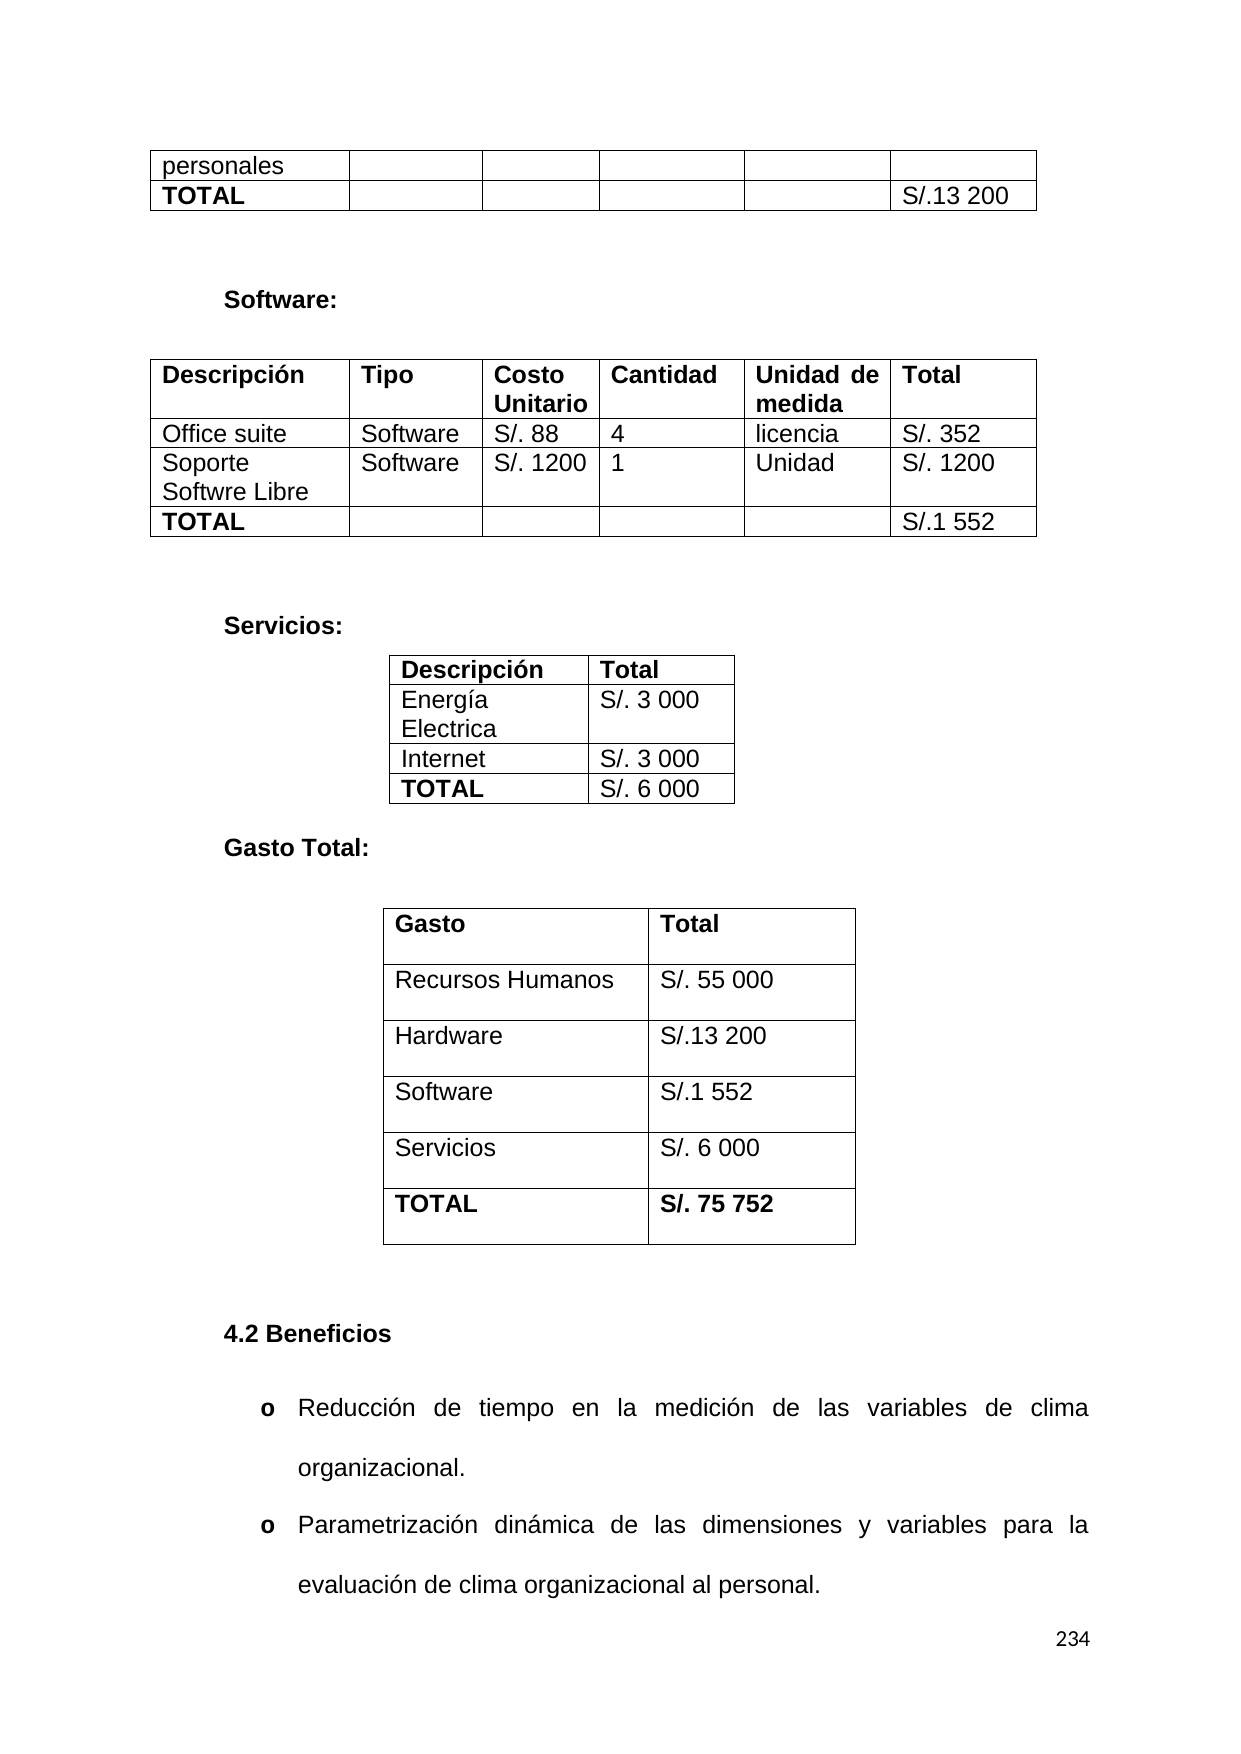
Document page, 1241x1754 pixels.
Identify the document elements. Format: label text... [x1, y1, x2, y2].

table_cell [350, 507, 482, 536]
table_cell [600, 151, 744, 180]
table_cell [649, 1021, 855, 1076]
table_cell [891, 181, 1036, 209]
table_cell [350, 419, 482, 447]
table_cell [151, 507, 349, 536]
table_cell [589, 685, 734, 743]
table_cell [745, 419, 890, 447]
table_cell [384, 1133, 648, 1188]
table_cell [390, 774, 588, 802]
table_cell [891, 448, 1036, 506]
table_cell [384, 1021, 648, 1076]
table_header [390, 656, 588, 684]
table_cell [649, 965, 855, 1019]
text Gasto Total: [150, 833, 1090, 862]
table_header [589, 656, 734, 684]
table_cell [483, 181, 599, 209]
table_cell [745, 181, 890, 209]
text Servicios: [150, 611, 1090, 639]
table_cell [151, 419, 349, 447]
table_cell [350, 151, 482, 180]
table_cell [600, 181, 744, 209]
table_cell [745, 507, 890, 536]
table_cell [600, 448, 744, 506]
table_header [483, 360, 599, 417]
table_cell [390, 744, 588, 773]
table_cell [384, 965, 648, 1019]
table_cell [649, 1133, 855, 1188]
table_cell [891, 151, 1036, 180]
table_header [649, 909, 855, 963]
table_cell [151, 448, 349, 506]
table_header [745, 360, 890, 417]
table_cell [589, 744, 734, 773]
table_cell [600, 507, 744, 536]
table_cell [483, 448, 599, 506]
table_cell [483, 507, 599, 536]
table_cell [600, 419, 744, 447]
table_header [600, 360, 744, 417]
list Reducción de tiempo en la medición de las variables de clima organizacional. [260, 1393, 1090, 1482]
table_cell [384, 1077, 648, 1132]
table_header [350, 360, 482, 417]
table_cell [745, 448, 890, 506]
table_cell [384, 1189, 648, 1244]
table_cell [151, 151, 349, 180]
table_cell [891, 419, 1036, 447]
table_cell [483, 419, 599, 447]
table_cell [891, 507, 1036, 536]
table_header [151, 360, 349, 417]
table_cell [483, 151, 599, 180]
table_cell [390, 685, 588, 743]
text 4.2 Beneficios [150, 1319, 1090, 1348]
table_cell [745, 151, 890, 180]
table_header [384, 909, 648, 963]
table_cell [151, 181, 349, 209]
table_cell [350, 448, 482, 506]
list Parametrización dinámica de las dimensiones y variables para la evaluación de clima organizacional al personal. [260, 1510, 1090, 1599]
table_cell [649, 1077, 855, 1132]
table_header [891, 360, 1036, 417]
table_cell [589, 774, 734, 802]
text Software: [150, 285, 1090, 313]
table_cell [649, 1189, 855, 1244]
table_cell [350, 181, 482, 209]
